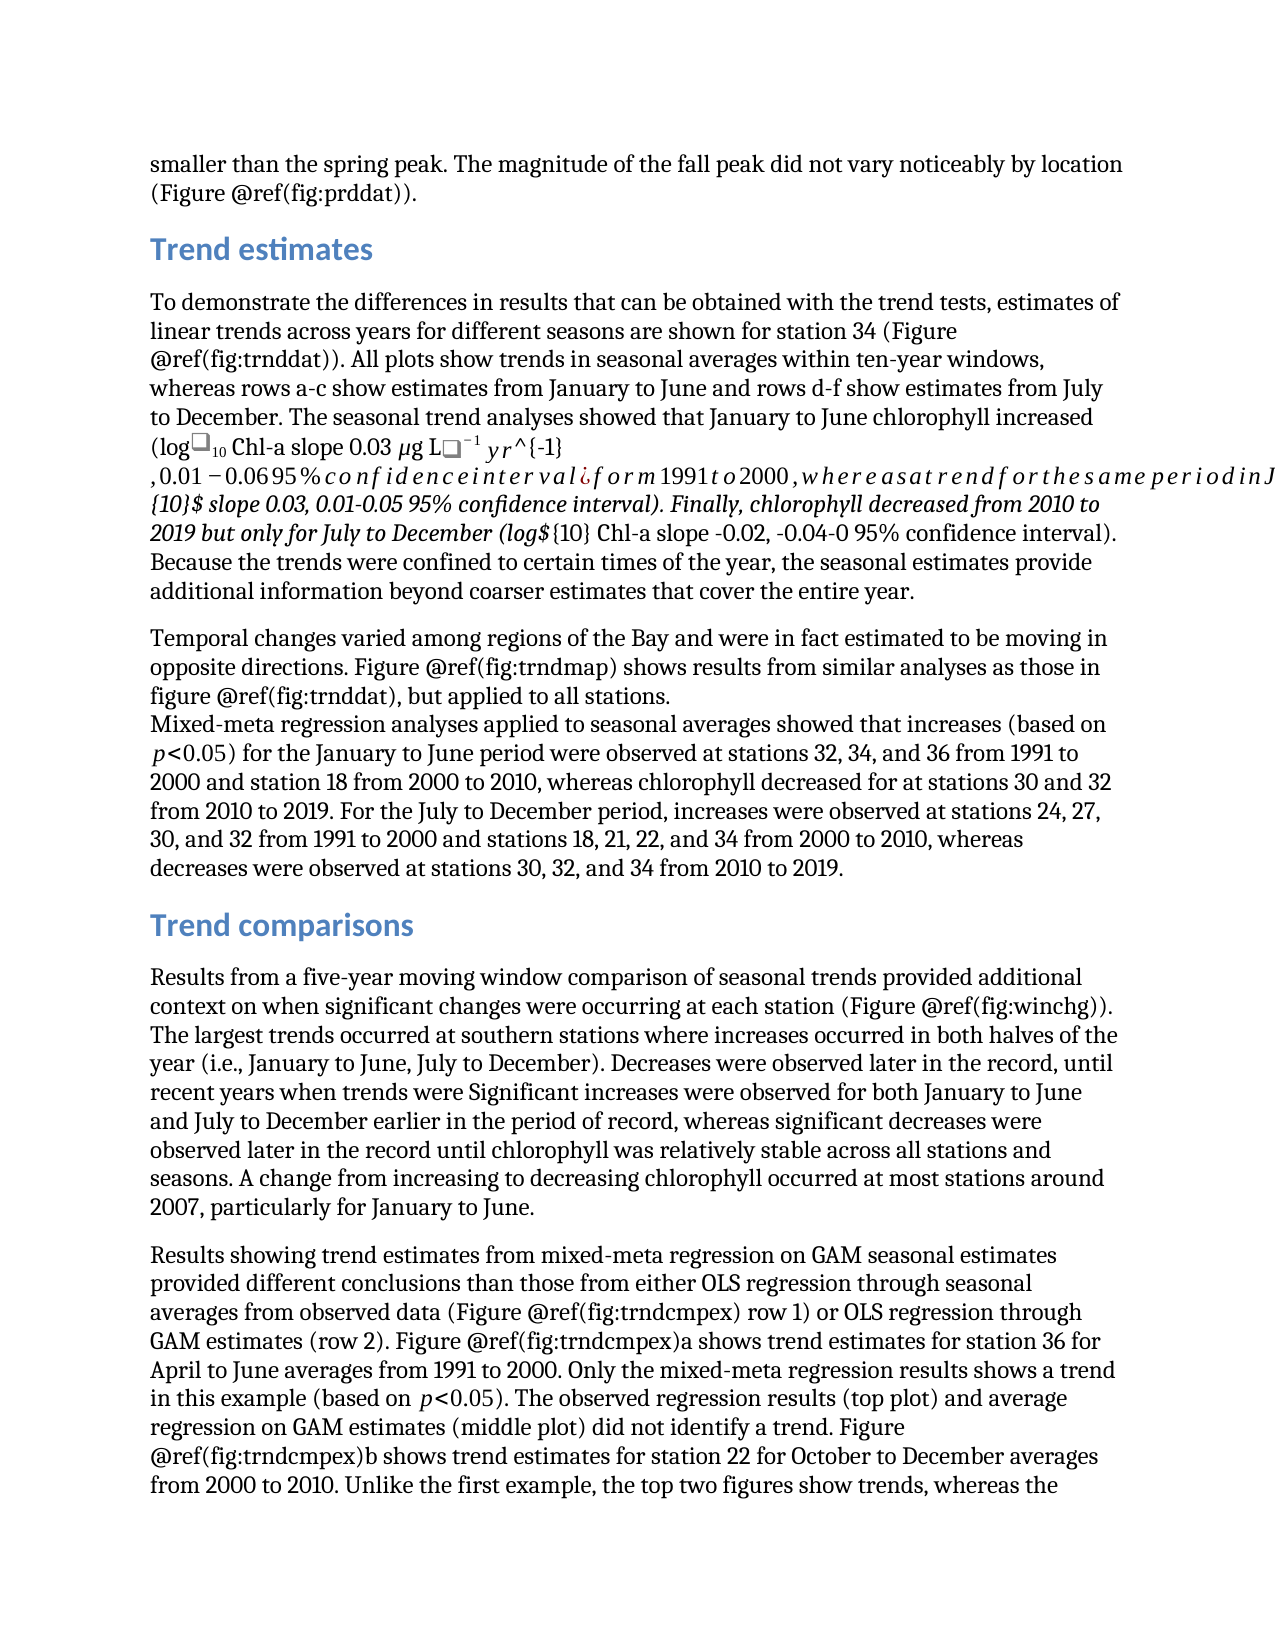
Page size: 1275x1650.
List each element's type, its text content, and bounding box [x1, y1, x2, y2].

text Temporal changes varied among regions of the Bay and were in fact estimated to be moving in opposite directions. Figure @ref(fig:trndmap) shows results from similar analyses as those in figure @ref(fig:trnddat), but applied to all stations. Mixed-meta regression analyses applied to seasonal averages showed that increases (based on ) for the January to June period were observed at stations 32, 34, and 36 from 1991 to 2000 and station 18 from 2000 to 2010, whereas chlorophyll decreased for at stations 30 and 32 from 2010 to 2019. For the July to December period, increases were observed at stations 24, 27, 30, and 32 from 1991 to 2000 and stations 18, 21, 22, and 34 from 2000 to 2010, whereas decreases were observed at stations 30, 32, and 34 from 2010 to 2019. [150, 624, 1125, 883]
text Results from a five-year moving window comparison of seasonal trends provided additional context on when significant changes were occurring at each station (Figure @ref(fig:winchg)). The largest trends occurred at southern stations where increases occurred in both halves of the year (i.e., January to June, July to December). Decreases were observed later in the record, until recent years when trends were Significant increases were observed for both January to June and July to December earlier in the period of record, whereas significant decreases were observed later in the record until chlorophyll was relatively stable across all stations and seasons. A change from increasing to decreasing chlorophyll occurred at most stations around 2007, particularly for January to June. [150, 963, 1125, 1222]
subtitle Trend estimates [150, 228, 1125, 269]
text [150, 150, 1125, 207]
text To demonstrate the differences in results that can be obtained with the trend tests, estimates of linear trends across years for different seasons are shown for station 34 (Figure @ref(fig:trnddat)). All plots show trends in seasonal averages within ten-year windows, whereas rows a-c show estimates from January to June and rows d-f show estimates from July to December. The seasonal trend analyses showed that January to June chlorophyll increased (log Chl-a slope 0.03 g L^{-1}{10}$ slope 0.03, 0.01-0.05 95% confidence interval). Finally, chlorophyll decreased from 2010 to 2019 but only for July to December (log${10} Chl-a slope -0.02, -0.04-0 95% confidence interval). Because the trends were confined to certain times of the year, the seasonal estimates provide additional information beyond coarser estimates that cover the entire year. [150, 288, 1125, 605]
subtitle Trend comparisons [150, 904, 1125, 944]
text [150, 1241, 1125, 1499]
